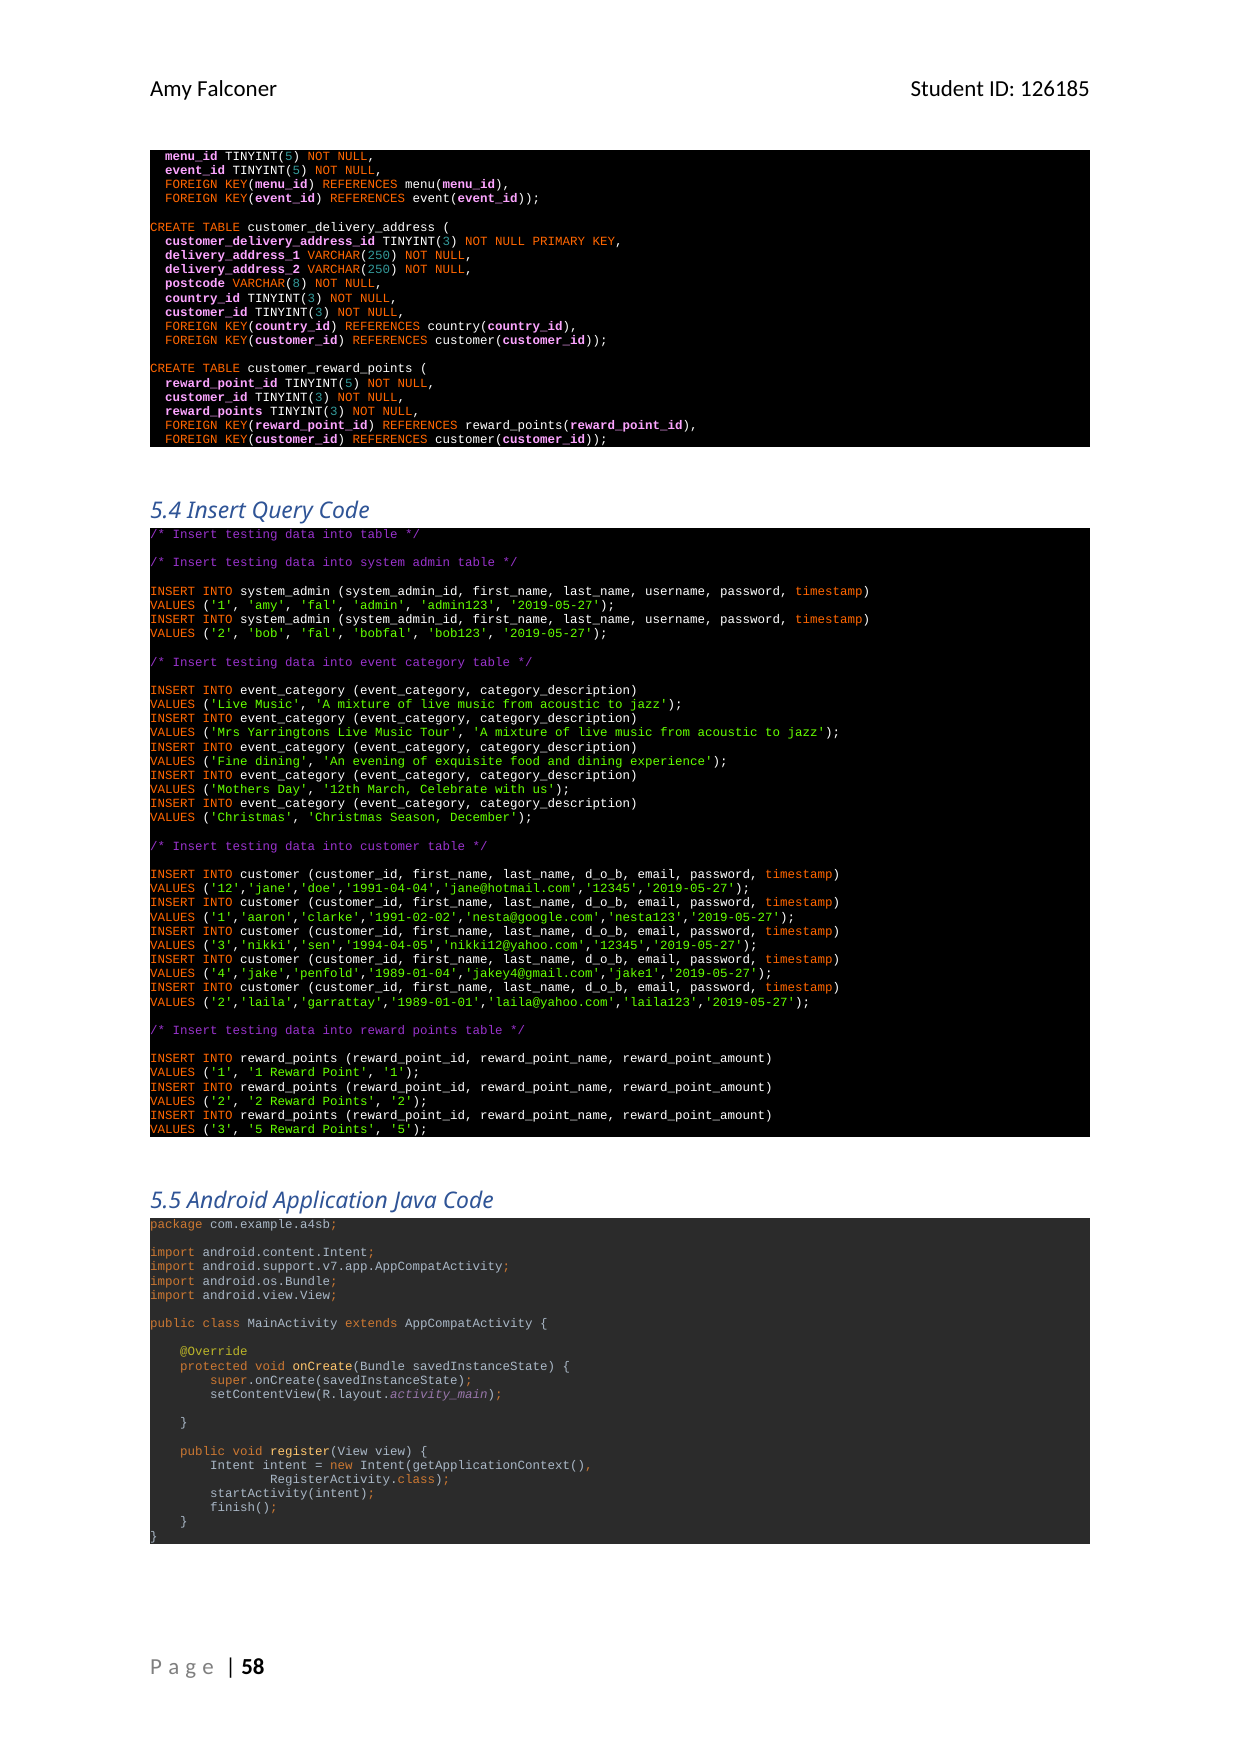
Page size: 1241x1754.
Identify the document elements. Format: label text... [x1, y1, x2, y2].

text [150, 150, 1090, 447]
text /* Insert testing data into table */ /* Insert testing data into system admin table */ INSERT INTO system_admin (system_admin_id, first_name, last_name, username, password, timestamp) VALUES ('1', 'amy', 'fal', 'admin', 'admin123', '2019-05-27'); INSERT INTO system_admin (system_admin_id, first_name, last_name, username, password, timestamp) VALUES ('2', 'bob', 'fal', 'bobfal', 'bob123', '2019-05-27'); /* Insert testing data into event category table */ INSERT INTO event_category (event_category, category_description) VALUES ('Live Music', 'A mixture of live music from acoustic to jazz'); INSERT INTO event_category (event_category, category_description) VALUES ('Mrs Yarringtons Live Music Tour', 'A mixture of live music from acoustic to jazz'); INSERT INTO event_category (event_category, category_description) VALUES ('Fine dining', 'An evening of exquisite food and dining experience'); INSERT INTO event_category (event_category, category_description) VALUES ('Mothers Day', '12th March, Celebrate with us'); INSERT INTO event_category (event_category, category_description) VALUES ('Christmas', 'Christmas Season, December'); /* Insert testing data into customer table */ INSERT INTO customer (customer_id, first_name, last_name, d_o_b, email, password, timestamp) VALUES ('12','jane','doe','1991-04-04','jane@hotmail.com','12345','2019-05-27'); INSERT INTO customer (customer_id, first_name, last_name, d_o_b, email, password, timestamp) VALUES ('1','aaron','clarke','1991-02-02','nesta@google.com','nesta123','2019-05-27'); INSERT INTO customer (customer_id, first_name, last_name, d_o_b, email, password, timestamp) VALUES ('3','nikki','sen','1994-04-05','nikki12@yahoo.com','12345','2019-05-27'); INSERT INTO customer (customer_id, first_name, last_name, d_o_b, email, password, timestamp) VALUES ('4','jake','penfold','1989-01-04','jakey4@gmail.com','jake1','2019-05-27'); INSERT INTO customer (customer_id, first_name, last_name, d_o_b, email, password, timestamp) VALUES ('2','laila','garrattay','1989-01-01','laila@yahoo.com','laila123','2019-05-27'); /* Insert testing data into reward points table */ INSERT INTO reward_points (reward_point_id, reward_point_name, reward_point_amount) VALUES ('1', '1 Reward Point', '1'); INSERT INTO reward_points (reward_point_id, reward_point_name, reward_point_amount) VALUES ('2', '2 Reward Points', '2'); INSERT INTO reward_points (reward_point_id, reward_point_name, reward_point_amount) VALUES ('3', '5 Reward Points', '5'); [150, 528, 1090, 1137]
subtitle 5.5 Android Application Java Code [150, 1184, 1090, 1215]
subtitle 5.4 Insert Query Code [150, 494, 1090, 526]
text package com.example.a4sb; import android.content.Intent; import android.support.v7.app.AppCompatActivity; import android.os.Bundle; import android.view.View; public class MainActivity extends AppCompatActivity { @Override protected void onCreate(Bundle savedInstanceState) { super.onCreate(savedInstanceState); setContentView(R.layout.activity_main); } public void register(View view) { Intent intent = new Intent(getApplicationContext(), RegisterActivity.class); startActivity(intent); finish(); } } [150, 1218, 1090, 1544]
